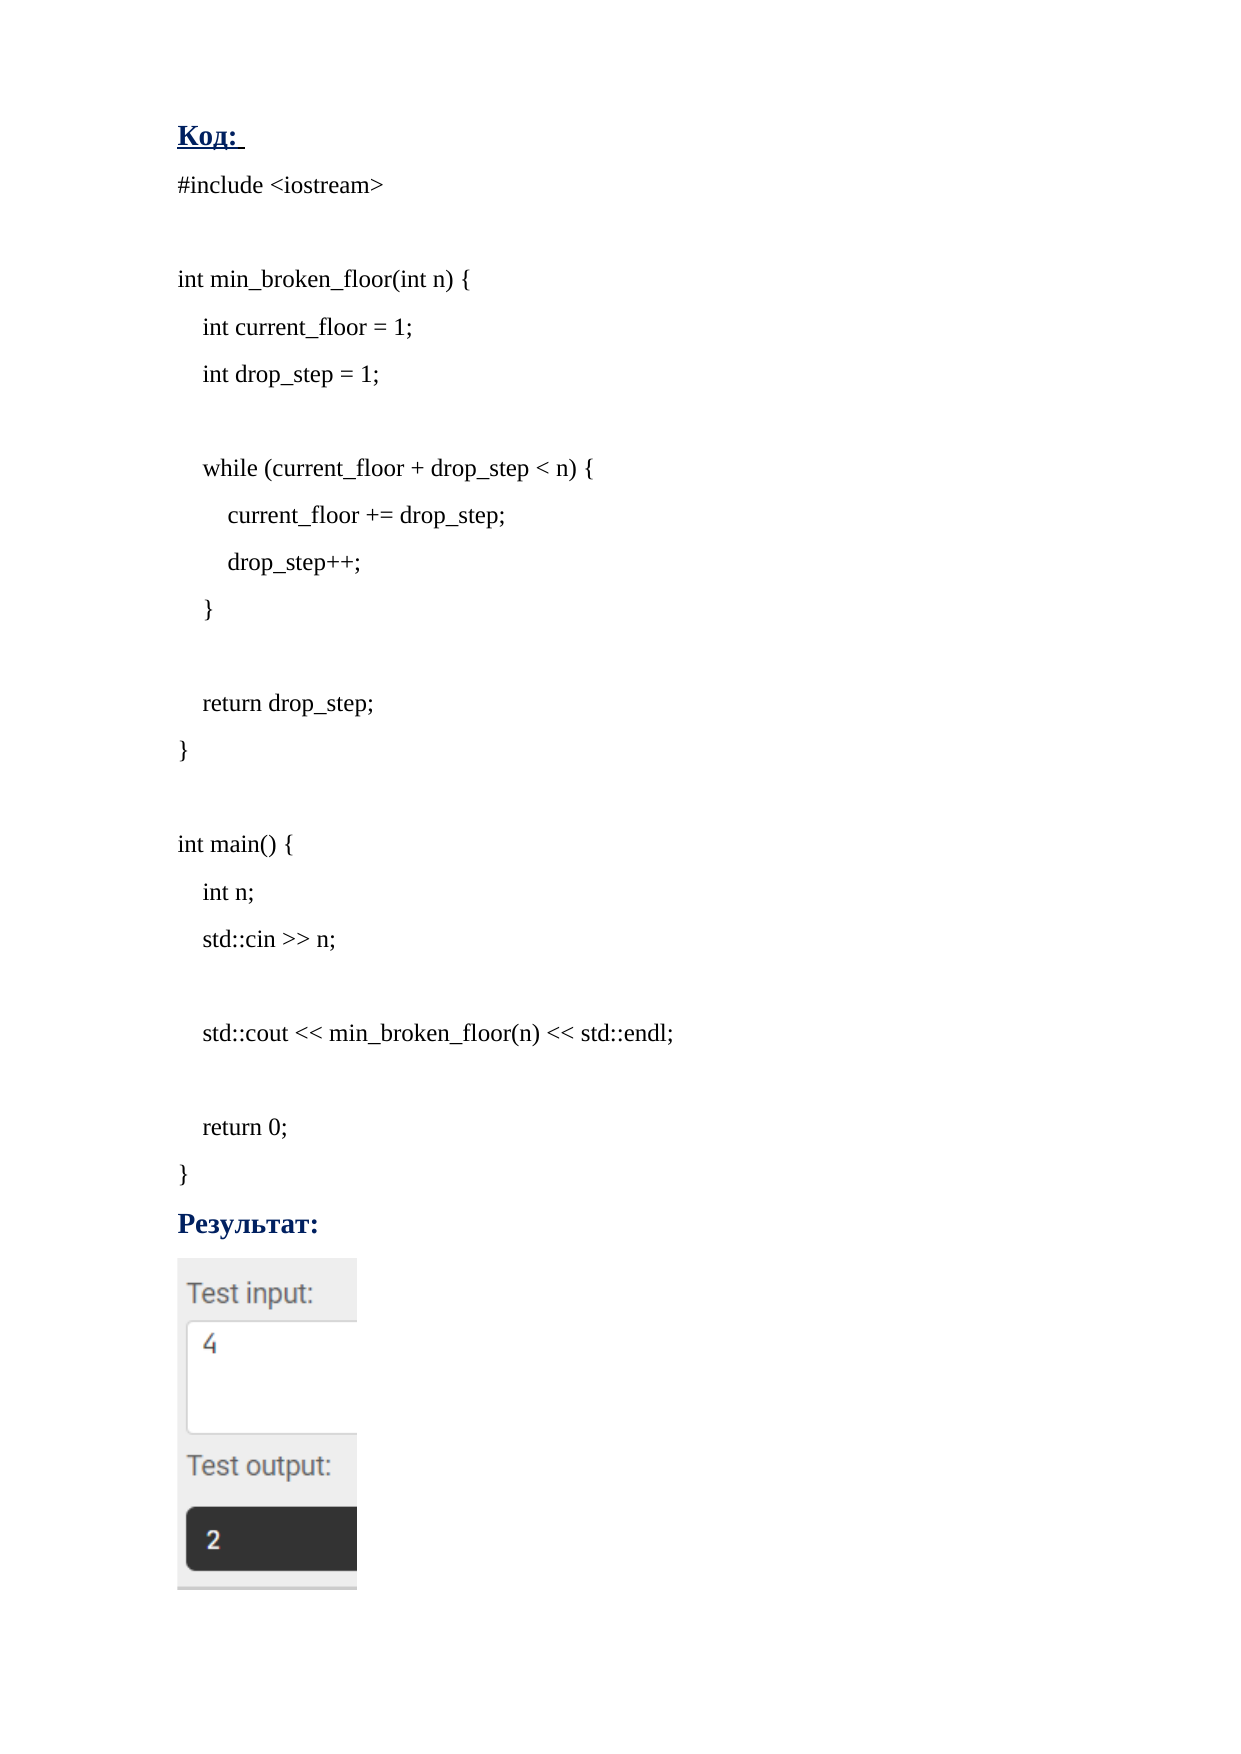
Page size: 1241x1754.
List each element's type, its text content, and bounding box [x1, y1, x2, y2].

text std::cin >> n; [177, 924, 1152, 952]
text while (current_floor + drop_step < n) { [177, 453, 1152, 482]
picture [177, 1258, 357, 1590]
text } [177, 735, 1152, 764]
text } [177, 594, 1152, 623]
text #include <iostream> [177, 170, 1152, 199]
text int current_floor = 1; [177, 312, 1152, 340]
text drop_step++; [177, 547, 1152, 576]
text std::cout << min_broken_floor(n) << std::endl; [177, 1018, 1152, 1047]
text } [177, 1159, 1152, 1188]
text int drop_step = 1; [177, 359, 1152, 387]
text int min_broken_floor(int n) { [177, 264, 1152, 293]
text Результат: [177, 1206, 1152, 1240]
text return drop_step; [177, 688, 1152, 717]
text current_floor += drop_step; [177, 500, 1152, 529]
text return 0; [177, 1112, 1152, 1141]
text int n; [177, 877, 1152, 905]
text Код: [177, 118, 1152, 152]
text int main() { [177, 829, 1152, 858]
